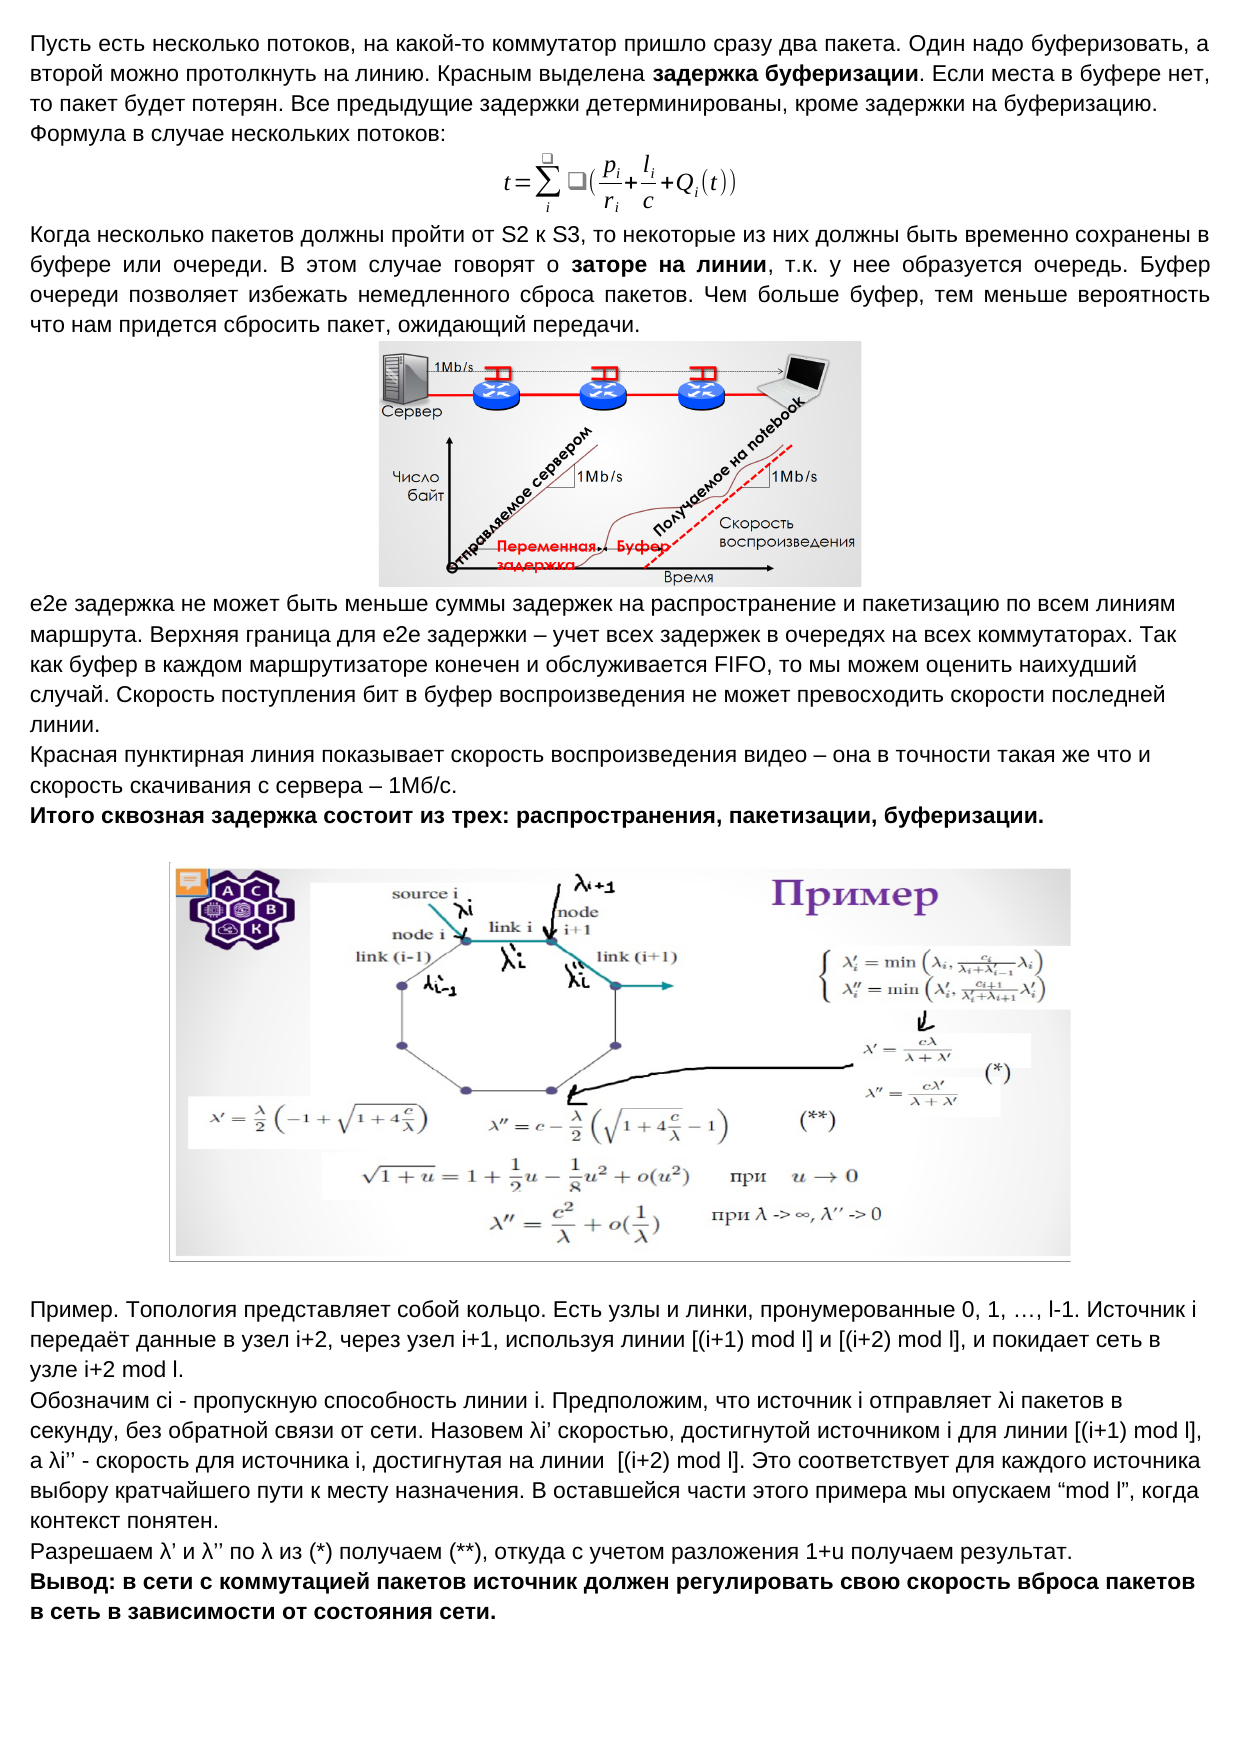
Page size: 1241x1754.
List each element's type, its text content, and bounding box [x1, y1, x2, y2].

text Итого сквозная задержка состоит из трех: распространения, пакетизации, буферизации. [29, 802, 1211, 828]
text Когда несколько пакетов должны пройти от S2 к S3, то некоторые из них должны быть временно сохранены в буфере или очереди. В этом случае говорят о заторе на линии, т.к. у нее образуется очередь. Буфер очереди позволяет избежать немедленного сброса пакетов. Чем больше буфер, тем меньше вероятность что нам придется сбросить пакет, ожидающий передачи. [29, 221, 1211, 337]
text Вывод: в сети с коммутацией пакетов источник должен регулировать свою скорость вброса пакетов в сеть в зависимости от состояния сети. [29, 1568, 1211, 1624]
text Формула в случае нескольких потоков: [29, 120, 1211, 146]
text Обозначим ci - пропускную способность линии i. Предположим, что источник i отправляет λi пакетов в секунду, без обратной связи от сети. Назовем λi’ скоростью, достигнутой источником i для линии [(i+1) mod l], а λi’’ - скорость для источника i, достигнутая на линии [(i+2) mod l]. Это соответствует для каждого источника выбору кратчайшего пути к месту назначения. В оставшейся части этого примера мы опускаем “mod l”, когда контекст понятен. [29, 1387, 1211, 1534]
picture [169, 862, 1071, 1262]
text Пример. Топология представляет собой кольцо. Есть узлы и линки, пронумерованные 0, 1, …, l-1. Источник i передаёт данные в узел i+2, через узел i+1, используя линии [(i+1) mod l] и [(i+2) mod l], и покидает сеть в узле i+2 mod l. [29, 1296, 1211, 1383]
text Пусть есть несколько потоков, на какой-то коммутатор пришло сразу два пакета. Один надо буферизовать, а второй можно протолкнуть на линию. Красным выделена задержка буферизации. Если места в буфере нет, то пакет будет потерян. Все предыдущие задержки детерминированы, кроме задержки на буферизацию. [29, 29, 1211, 116]
text Красная пунктирная линия показывает скорость воспроизведения видео – она в точности такая же что и скорость скачивания с сервера – 1Мб/с. [29, 741, 1211, 798]
picture [378, 341, 862, 587]
text е2е задержка не может быть меньше суммы задержек на распространение и пакетизацию по всем линиям маршрута. Верхняя граница для е2е задержки – учет всех задержек в очередях на всех коммутаторах. Так как буфер в каждом маршрутизаторе конечен и обслуживается FIFO, то мы можем оценить наихудший случай. Скорость поступления бит в буфер воспроизведения не может превосходить скорости последней линии. [29, 590, 1211, 738]
text Разрешаем λ’ и λ’’ по λ из (*) получаем (**), откуда с учетом разложения 1+u получаем результат. [29, 1538, 1211, 1564]
